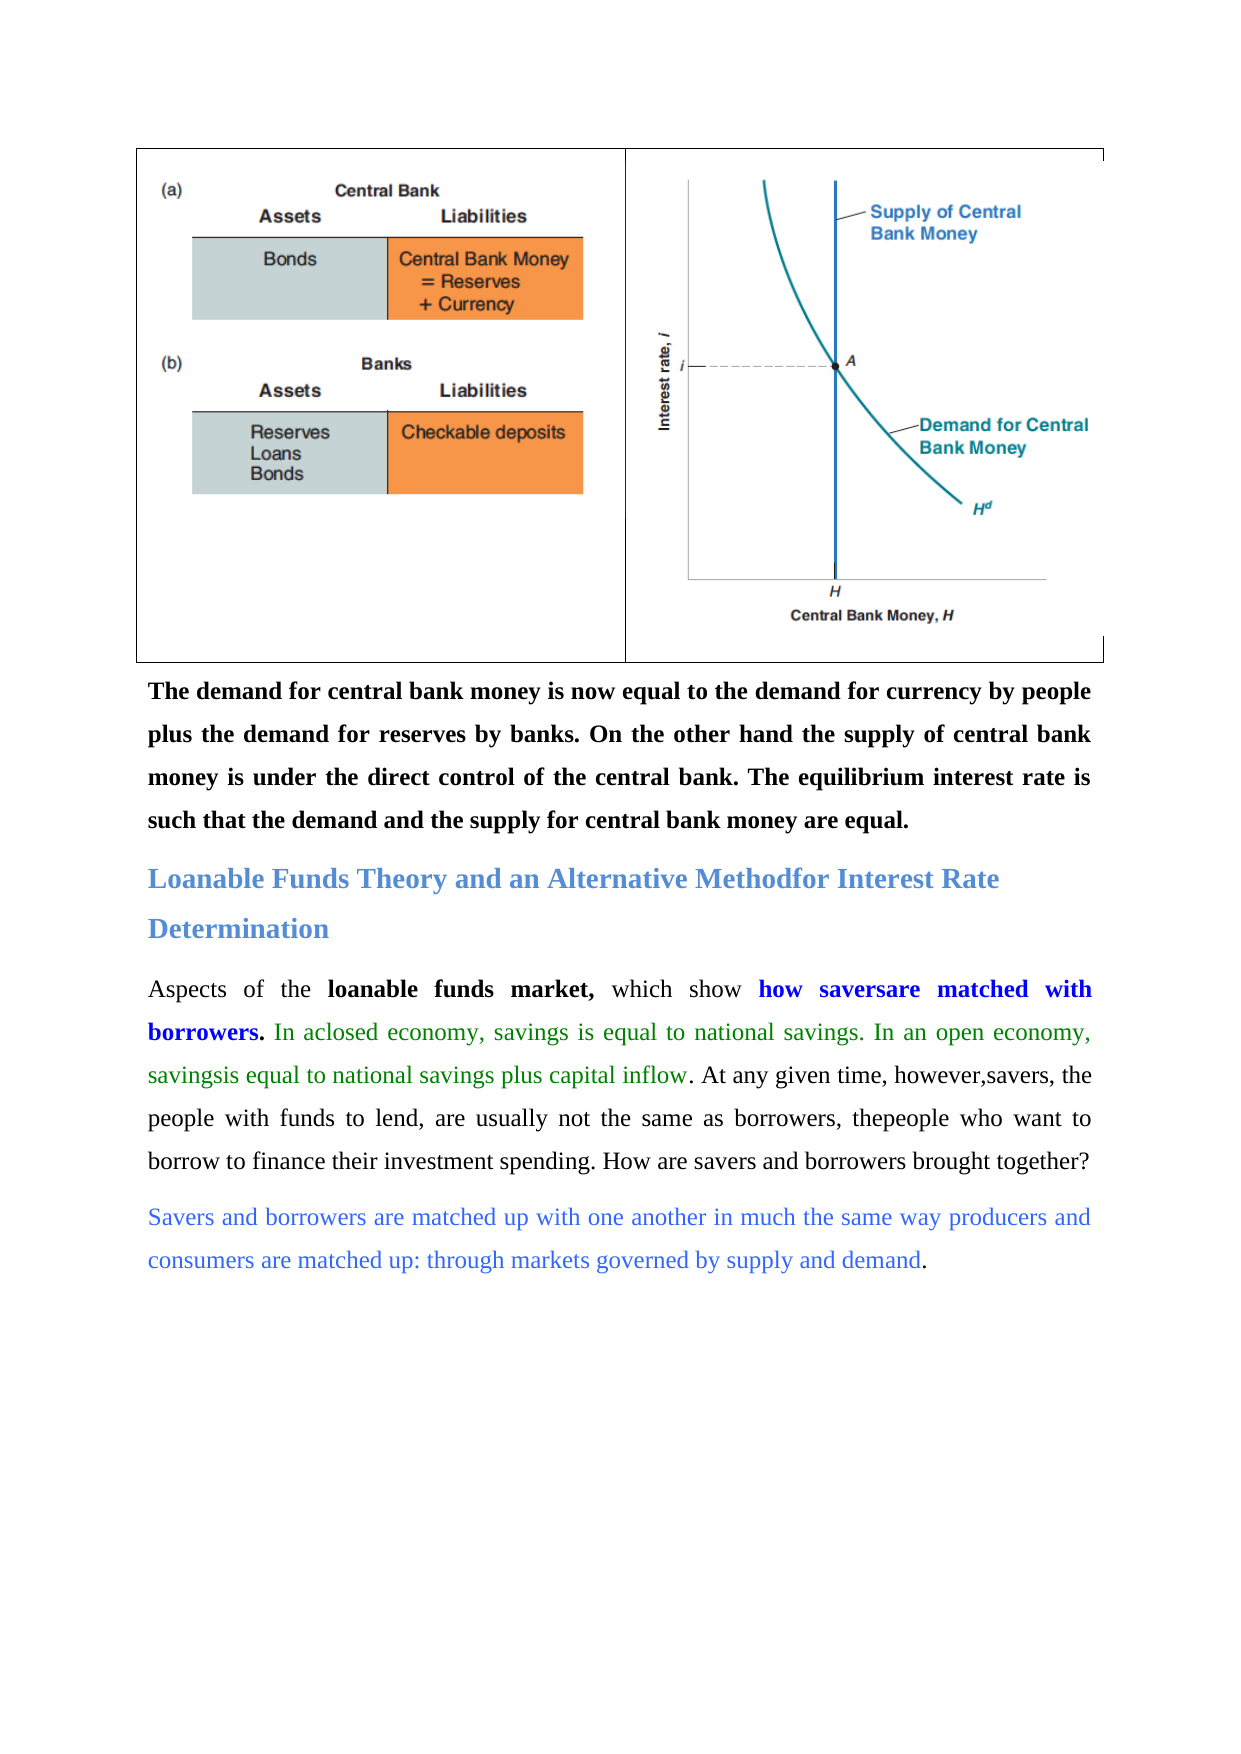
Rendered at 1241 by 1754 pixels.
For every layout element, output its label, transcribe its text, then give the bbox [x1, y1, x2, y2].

picture [147, 161, 626, 518]
text Aspects of the loanable funds market, which show how saversare matched with borrowers. In aclosed economy, savings is equal to national savings. In an open economy, savingsis equal to national savings plus capital inflow. At any given time, however,savers, the people with funds to lend, are usually not the same as borrowers, thepeople who want to borrow to finance their investment spending. How are savers and borrowers brought together? [148, 974, 1093, 1175]
table_header [626, 149, 1103, 662]
text The demand for central bank money is now equal to the demand for currency by people plus the demand for reserves by banks. On the other hand the supply of central bank money is under the direct control of the central bank. The equilibrium interest rate is such that the demand and the supply for central bank money are equal. [148, 676, 1093, 834]
table_header [137, 149, 625, 662]
picture [636, 161, 1104, 636]
text Loanable Funds Theory and an Alternative Methodfor Interest Rate Determination [148, 861, 1093, 945]
text Savers and borrowers are matched up with one another in much the same way producers and consumers are matched up: through markets governed by supply and demand. [148, 1202, 1093, 1274]
